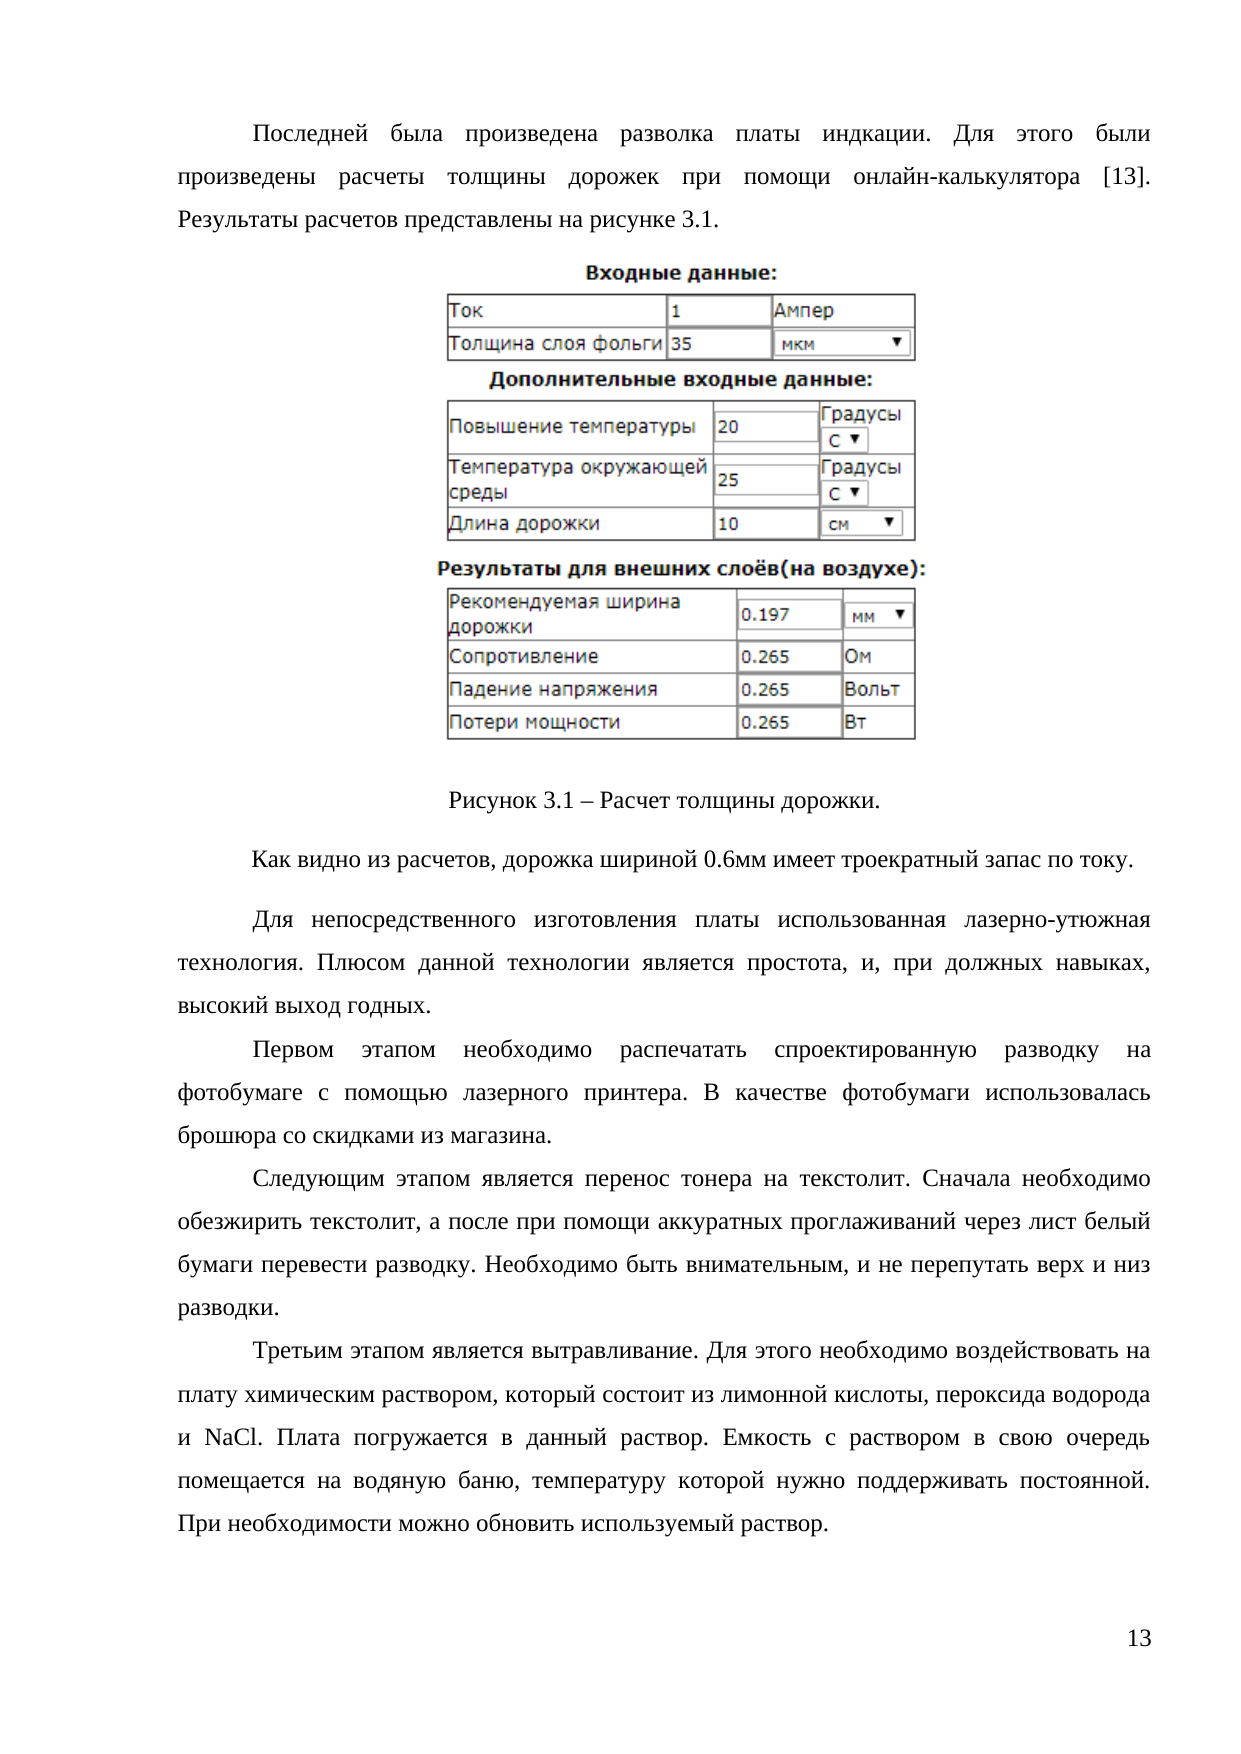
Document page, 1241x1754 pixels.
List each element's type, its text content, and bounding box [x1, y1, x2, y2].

text Как видно из расчетов, дорожка шириной 0.6мм имеет троекратный запас по току. [177, 844, 1152, 873]
text Третьим этапом является вытравливание. Для этого необходимо воздействовать на плату химическим раствором, который состоит из лимонной кислоты, пероксида водорода и NaCl. Плата погружается в данный раствор. Емкость с раствором в свою очередь помещается на водяную баню, температуру которой нужно поддерживать постоянной. При необходимости можно обновить используемый раствор. [177, 1336, 1152, 1537]
text Последней была произведена разволка платы индкации. Для этого были произведены расчеты толщины дорожек при помощи онлайн-калькулятора [13]. Результаты расчетов представлены на рисунке 3.1. [177, 118, 1152, 233]
text Для непосредственного изготовления платы использованная лазерно-утюжная технология. Плюсом данной технологии является простота, и, при должных навыках, высокий выход годных. [177, 904, 1152, 1019]
picture [388, 247, 941, 754]
text Первом этапом необходимо распечатать спроектированную разводку на фотобумаге с помощью лазерного принтера. В качестве фотобумаги использовалась брошюра со скидками из магазина. [177, 1034, 1152, 1149]
text Рисунок 3.1 – Расчет толщины дорожки. [177, 785, 1152, 813]
text Следующим этапом является перенос тонера на текстолит. Сначала необходимо обезжирить текстолит, а после при помощи аккуратных проглаживаний через лист белый бумаги перевести разводку. Необходимо быть внимательным, и не перепутать верх и низ разводки. [177, 1163, 1152, 1321]
